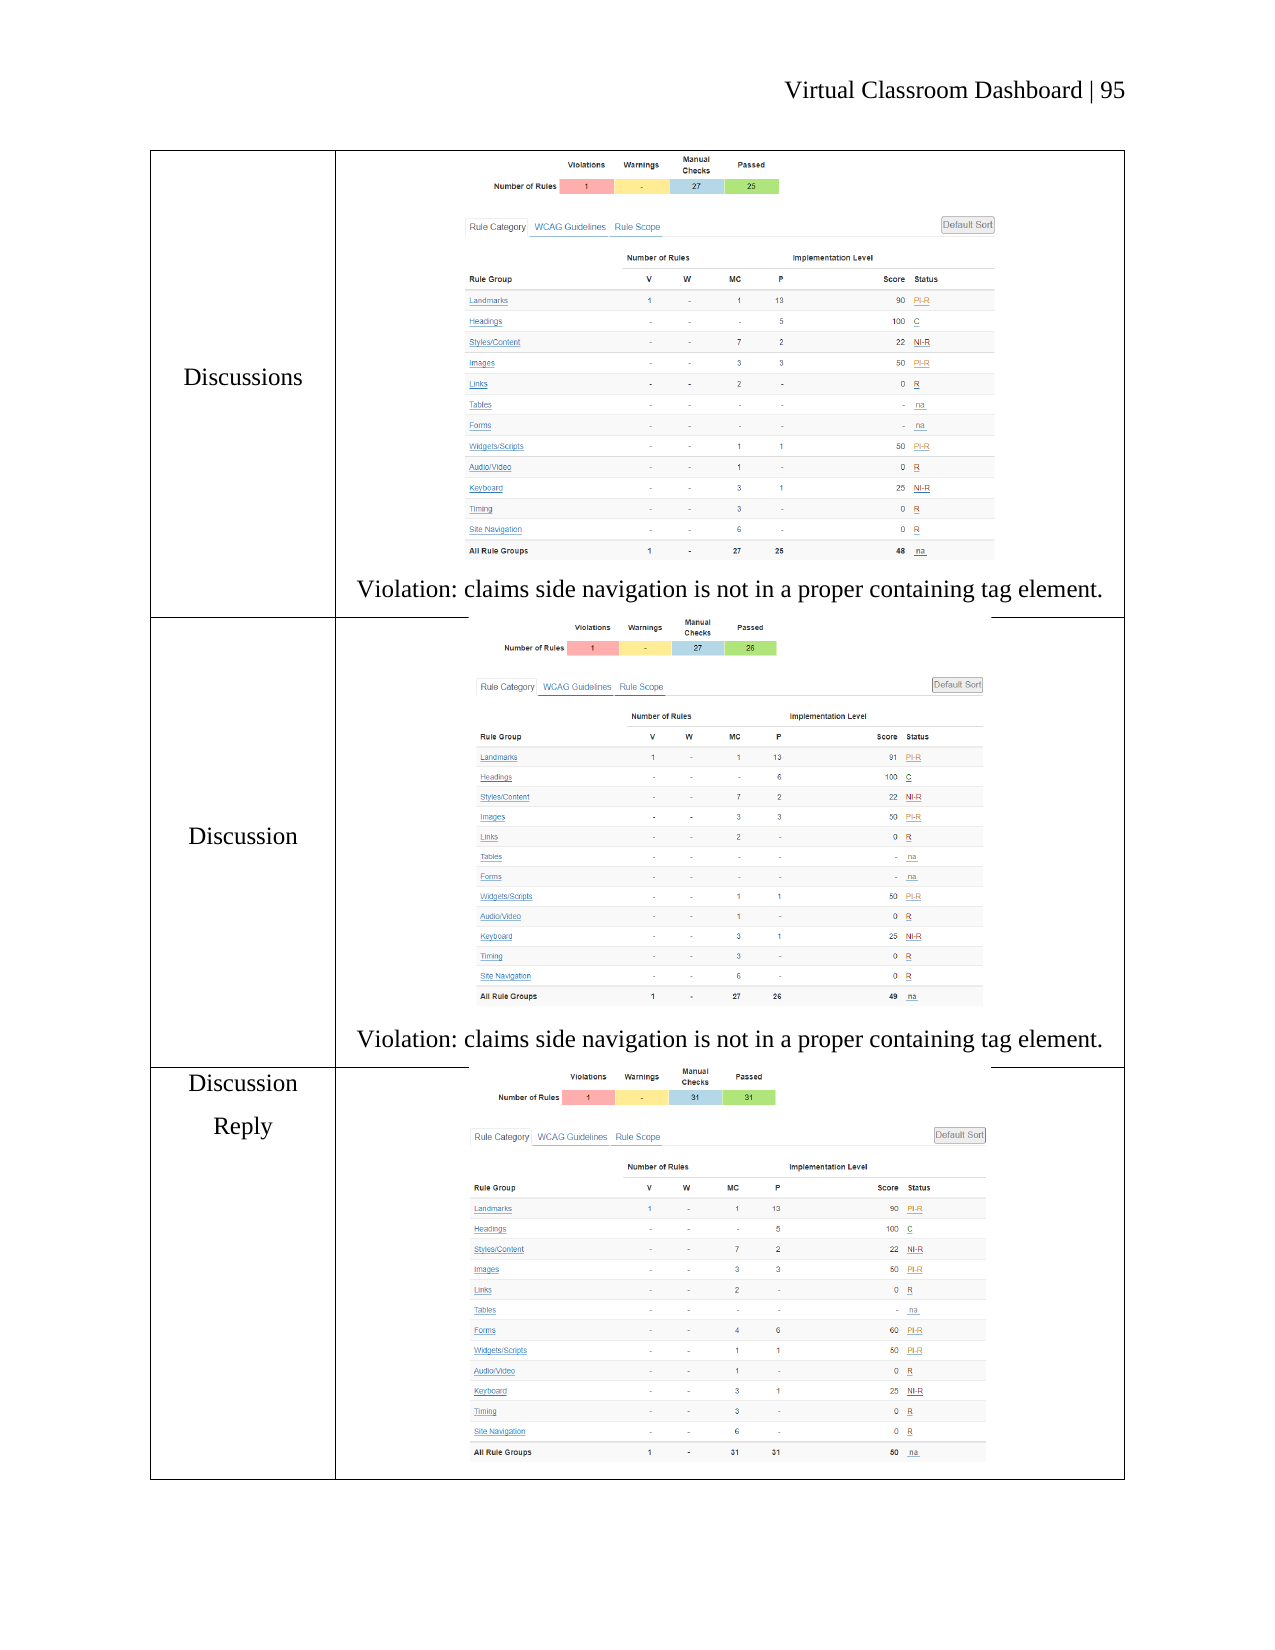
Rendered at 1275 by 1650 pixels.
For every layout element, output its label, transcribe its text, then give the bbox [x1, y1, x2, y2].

picture [459, 151, 1001, 560]
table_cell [336, 1068, 1124, 1479]
table_cell Discussion Reply [151, 1068, 335, 1479]
table_cell Discussions [151, 151, 335, 617]
picture [468, 617, 992, 1010]
table_cell Violation: claims side navigation is not in a proper containing tag element. [336, 618, 1124, 1067]
picture [469, 1067, 991, 1465]
table_cell Violation: claims side navigation is not in a proper containing tag element. [336, 151, 1124, 617]
table_cell Discussion [151, 618, 335, 1067]
